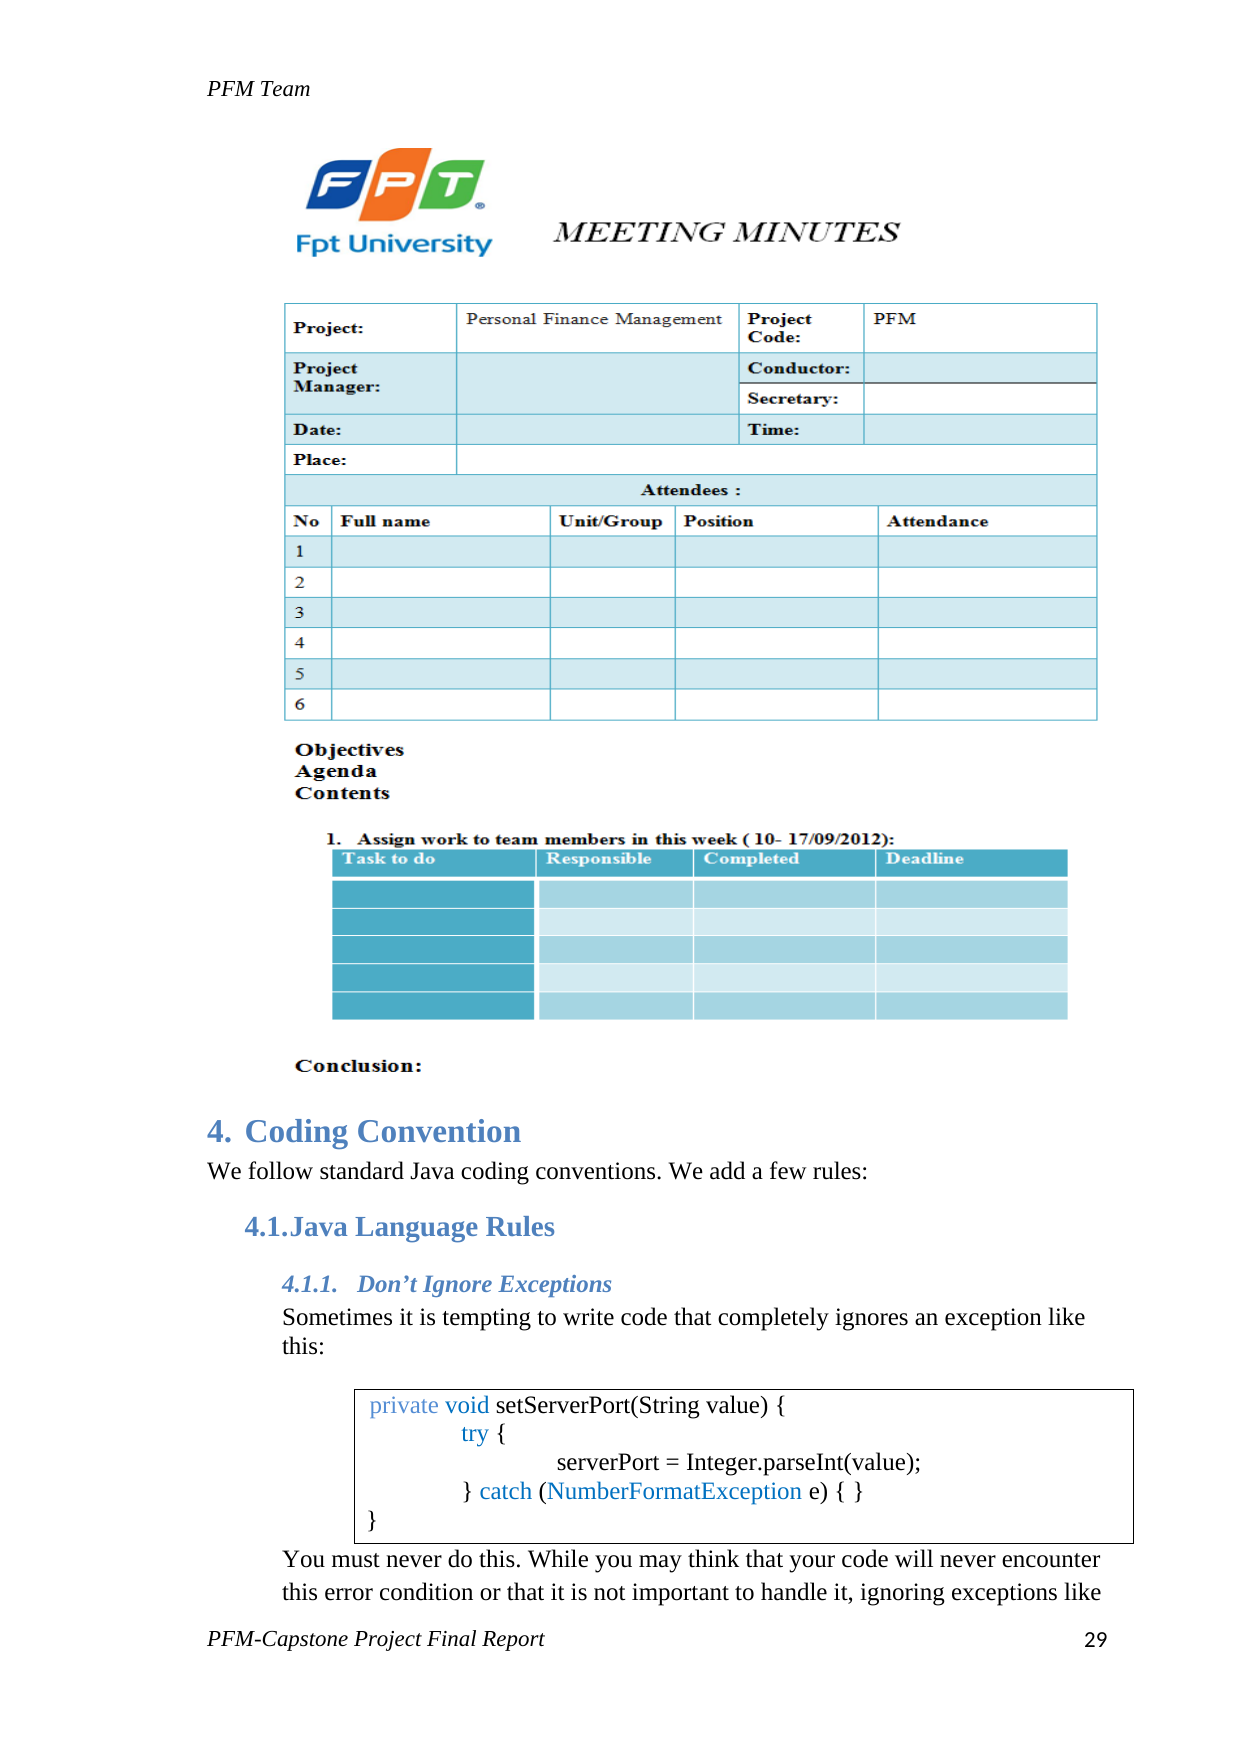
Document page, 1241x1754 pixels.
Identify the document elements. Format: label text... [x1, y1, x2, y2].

table_header private void setServerPort(String value) { try { serverPort = Integer.parseInt(value); } catch (NumberFormatException e) { } } [355, 1390, 1133, 1543]
text We follow standard Java coding conventions. We add a few rules: [207, 1156, 1122, 1184]
subtitle Java Language Rules [244, 1209, 1122, 1243]
list Sometimes it is tempting to write code that completely ignores an exception like this: [282, 1302, 1122, 1359]
picture [244, 147, 1155, 1087]
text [282, 1544, 1122, 1606]
subtitle Coding Convention [207, 1112, 1122, 1150]
subtitle Don’t Ignore Exceptions [282, 1269, 1122, 1298]
